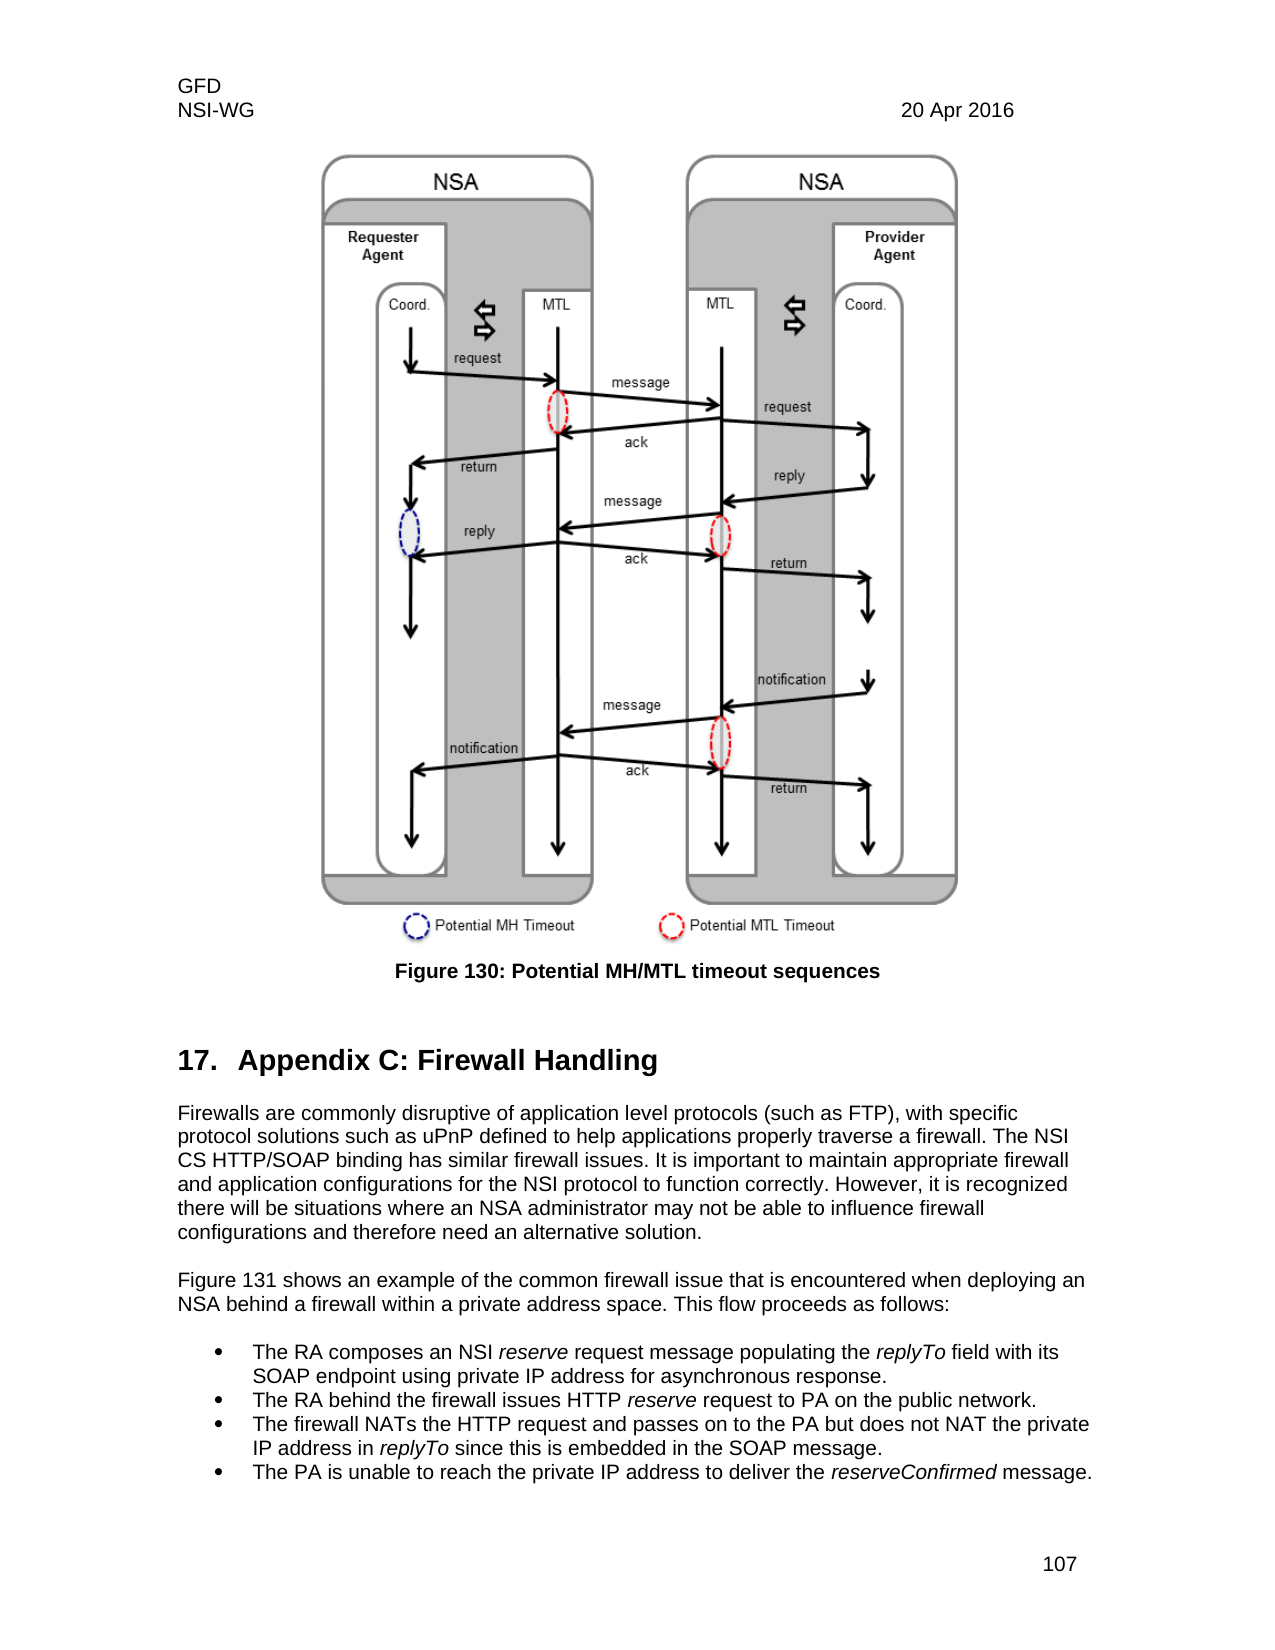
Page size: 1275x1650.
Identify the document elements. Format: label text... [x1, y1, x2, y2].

subtitle Appendix C: Firewall Handling [177, 1043, 1098, 1076]
text Figure 131 shows an example of the common firewall issue that is encountered when deploying an NSA behind a firewall within a private address space. This flow proceeds as follows: [177, 1268, 1098, 1316]
list The RA behind the firewall issues HTTP reserve request to PA on the public network. [215, 1388, 1098, 1412]
list The RA composes an NSI reserve request message populating the replyTo field with its SOAP endpoint using private IP address for asynchronous response. [215, 1340, 1098, 1388]
text Firewalls are commonly disruptive of application level protocols (such as FTP), with specific protocol solutions such as uPnP defined to help applications properly traverse a firewall. The NSI CS HTTP/SOAP binding has similar firewall issues. It is important to maintain appropriate firewall and application configurations for the NSI protocol to function correctly. However, it is recognized there will be situations where an NSA administrator may not be able to influence firewall configurations and therefore need an alternative solution. [177, 1100, 1098, 1244]
list The firewall NATs the HTTP request and passes on to the PA but does not NAT the private IP address in replyTo since this is embedded in the SOAP message. [215, 1412, 1098, 1460]
list The PA is unable to reach the private IP address to deliver the reserveConfirmed message. [215, 1460, 1098, 1484]
picture [276, 150, 999, 946]
